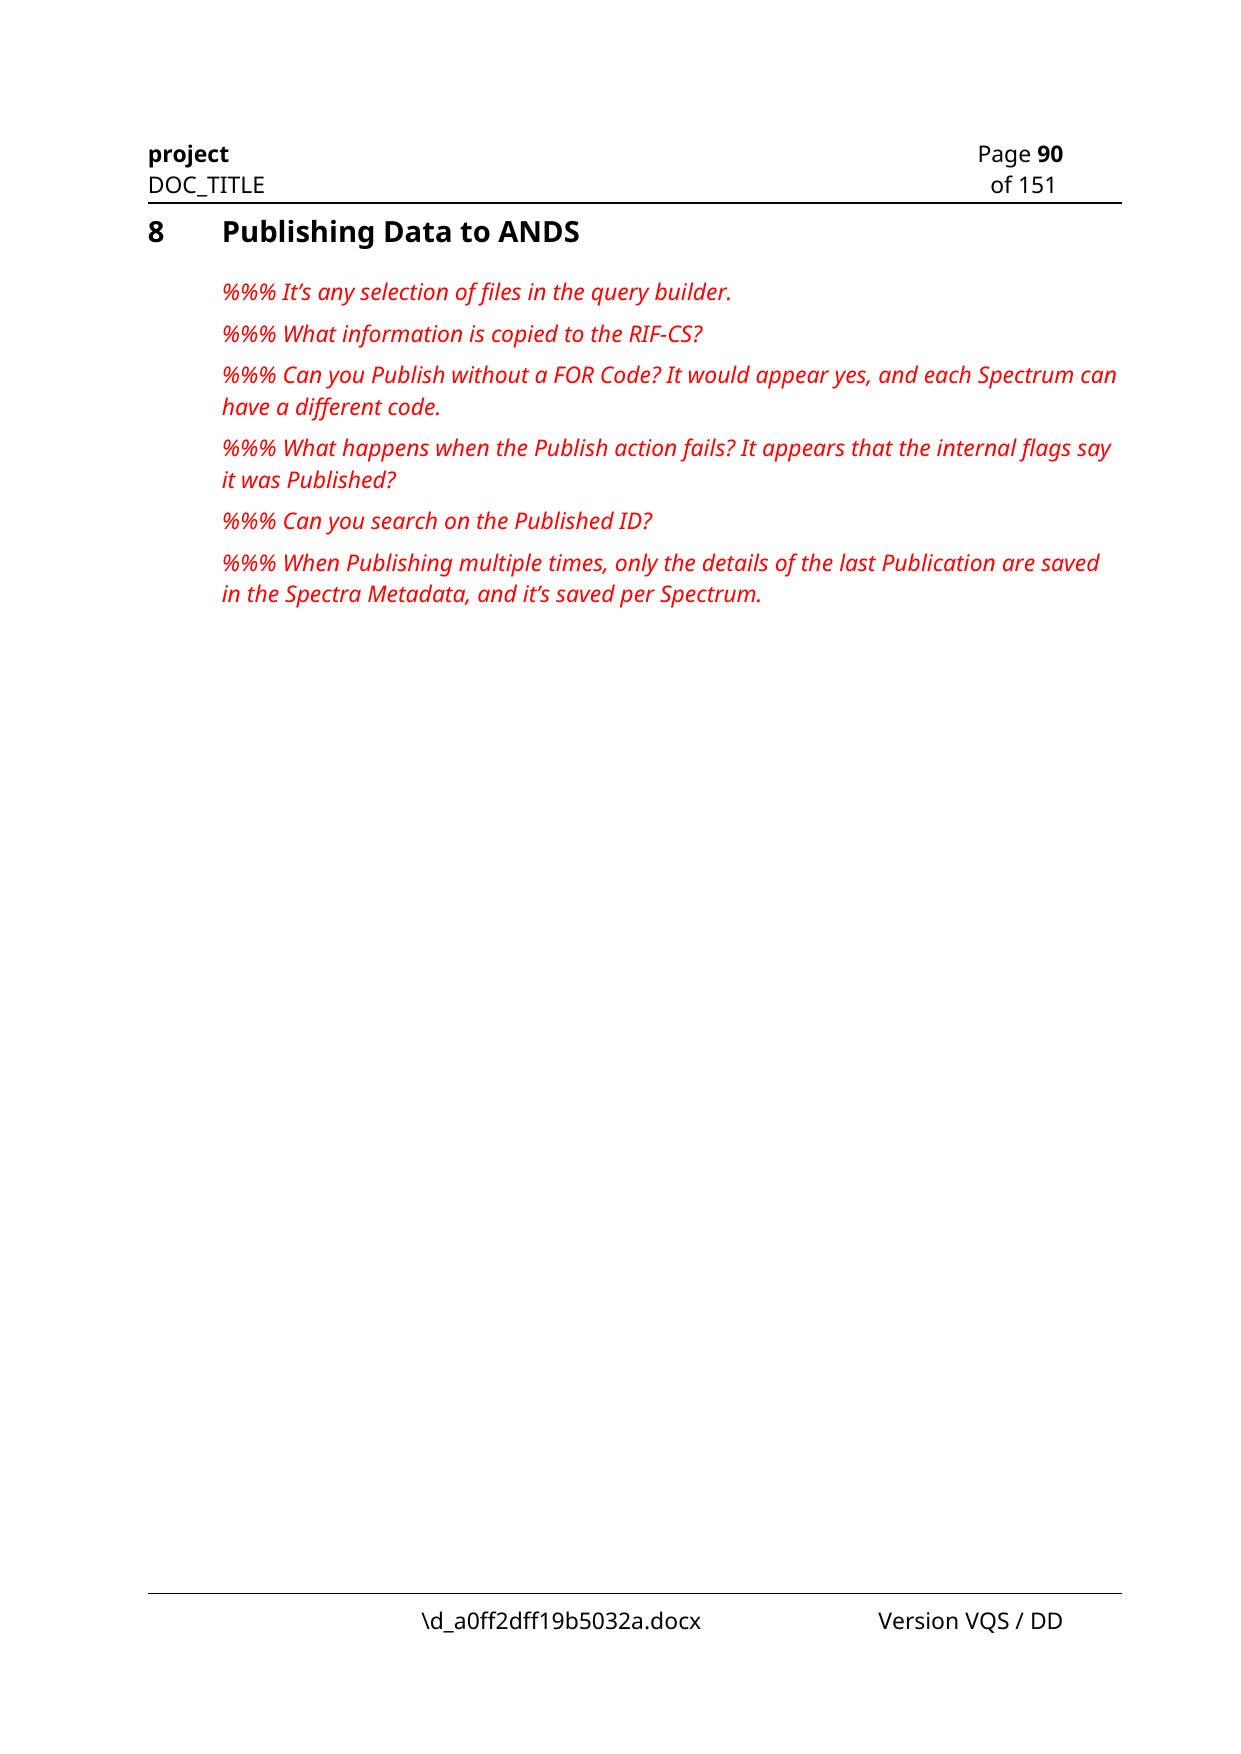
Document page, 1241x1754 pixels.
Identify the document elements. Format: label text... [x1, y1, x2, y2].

text %%% Can you search on the Published ID? [222, 505, 1122, 537]
subtitle Publishing Data to ANDS [148, 211, 1122, 251]
text %%% What information is copied to the RIF-CS? [222, 318, 1122, 349]
text %%% It’s any selection of files in the query builder. [222, 276, 1122, 307]
text %%% Can you Publish without a FOR Code? It would appear yes, and each Spectrum can have a different code. [222, 359, 1122, 422]
text %%% When Publishing multiple times, only the details of the last Publication are saved in the Spectra Metadata, and it’s saved per Spectrum. [222, 547, 1122, 609]
text %%% What happens when the Publish action fails? It appears that the internal flags say it was Published? [222, 432, 1122, 495]
